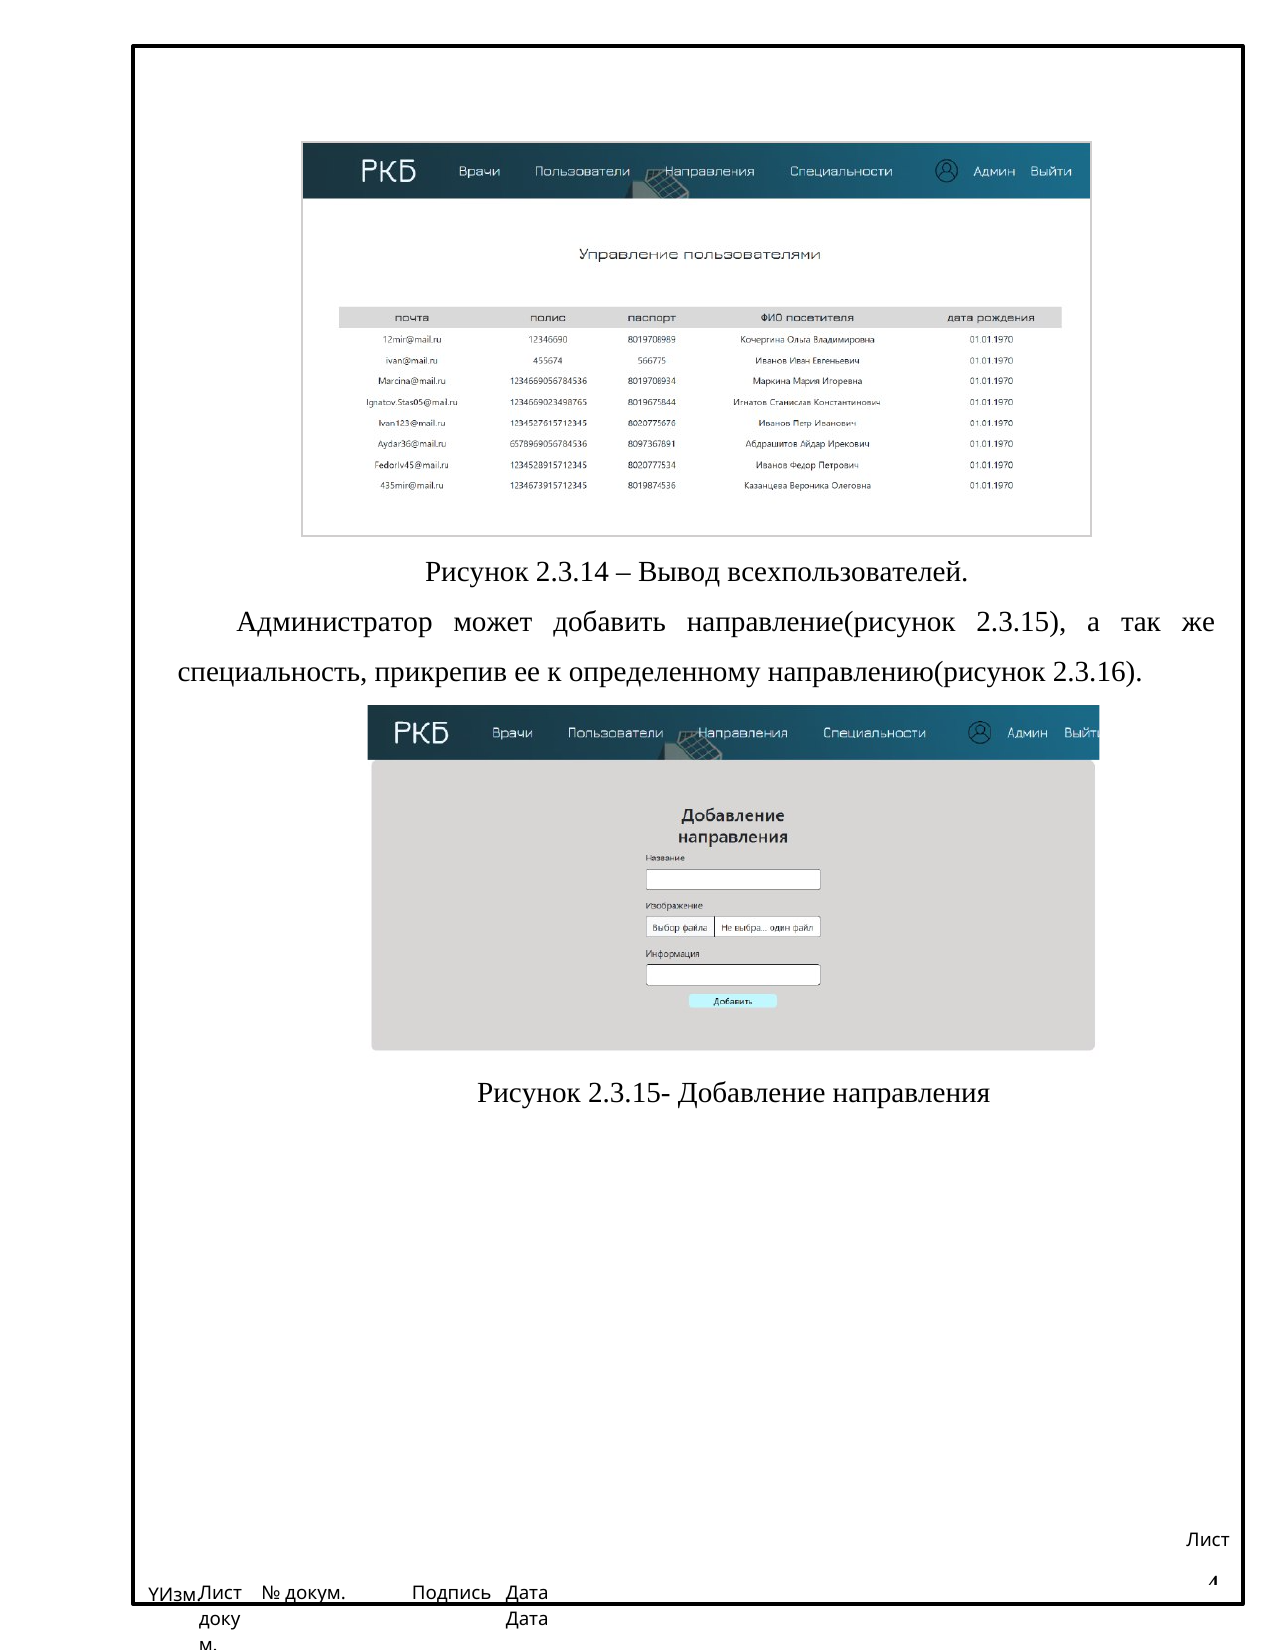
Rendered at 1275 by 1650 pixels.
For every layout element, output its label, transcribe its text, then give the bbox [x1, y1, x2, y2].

text Рисунок 2.3.14 – Вывод всехпользователей. [177, 554, 1216, 587]
picture [303, 143, 1090, 535]
picture [367, 705, 1100, 1059]
text Рисунок 2.3.15- Добавление направления [177, 1076, 1216, 1109]
text Администратор может добавить направление(рисунок 2.3.15), а так же специальность, прикрепив ее к определенному направлению(рисунок 2.3.16). [177, 604, 1216, 688]
